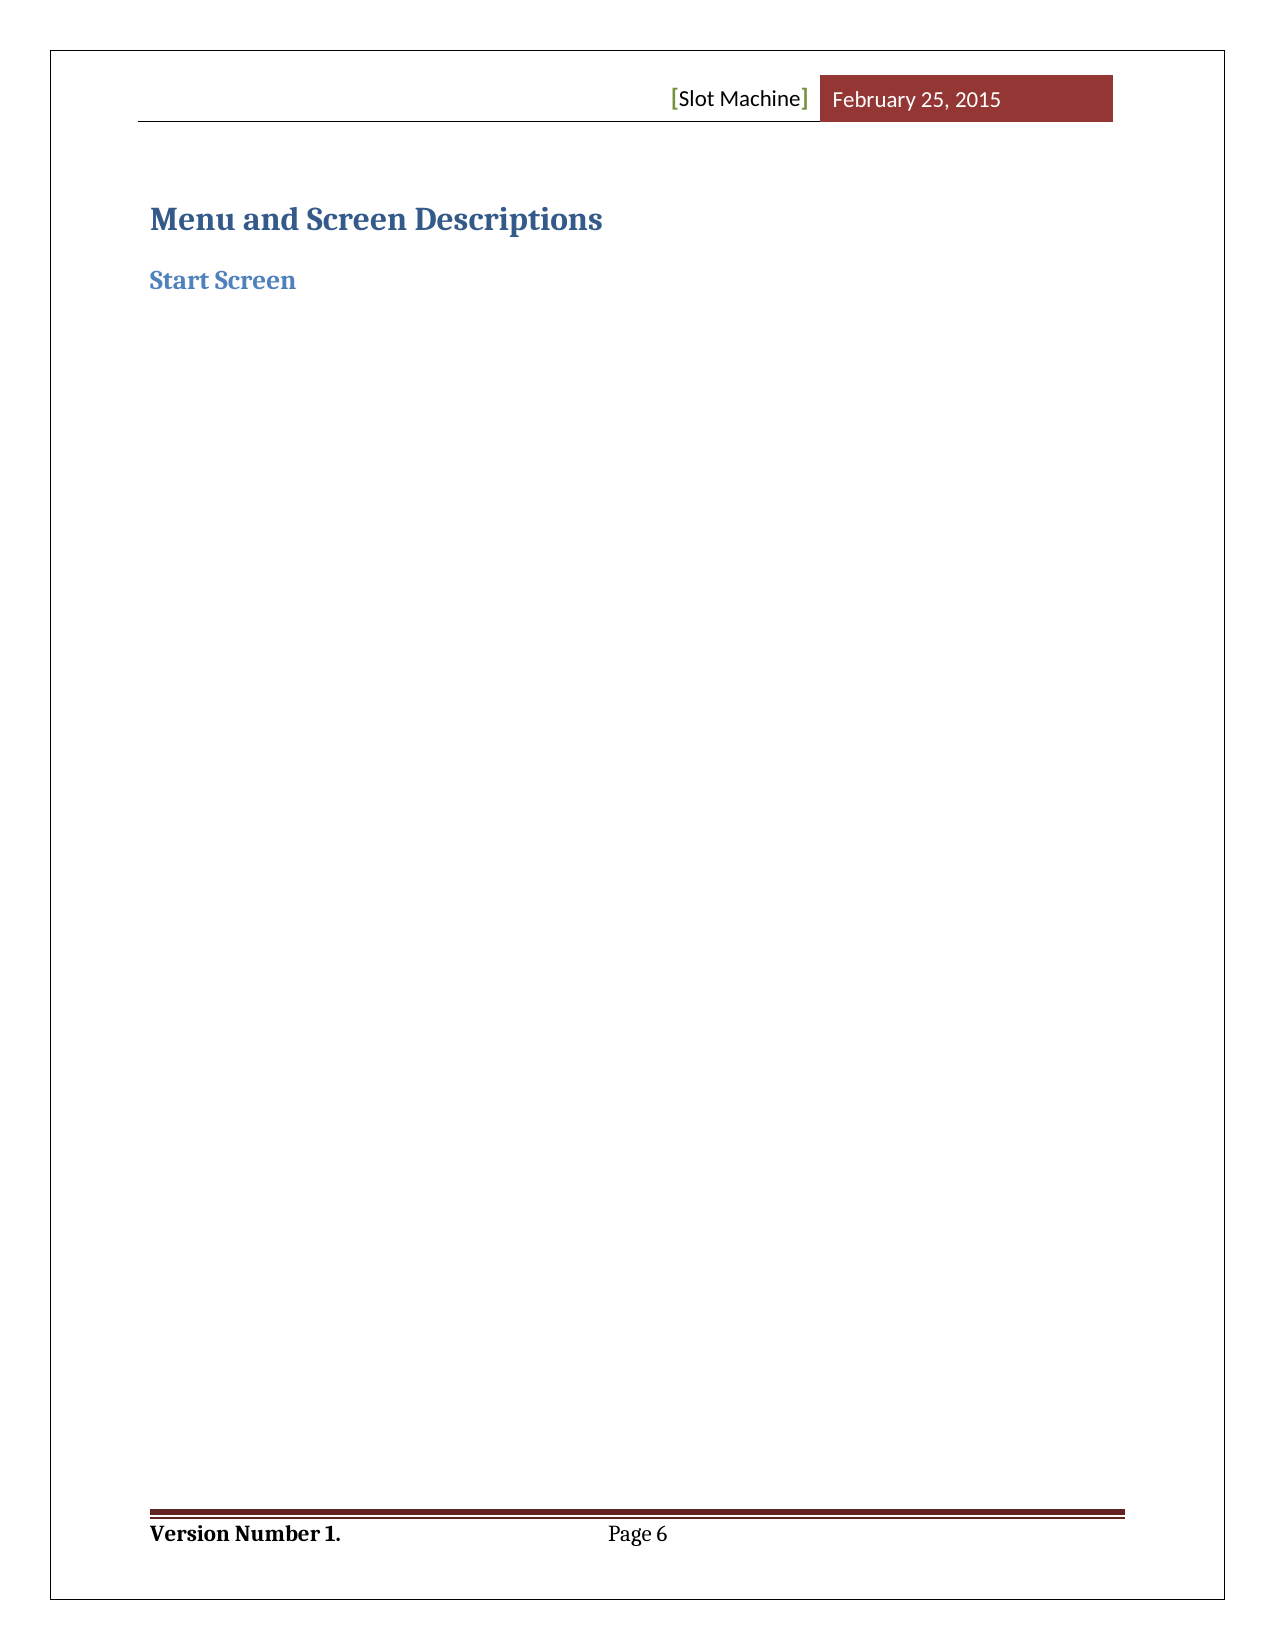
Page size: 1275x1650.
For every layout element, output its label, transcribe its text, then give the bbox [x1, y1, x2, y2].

subtitle Start Screen [150, 265, 1125, 296]
subtitle Menu and Screen Descriptions [150, 200, 1125, 238]
